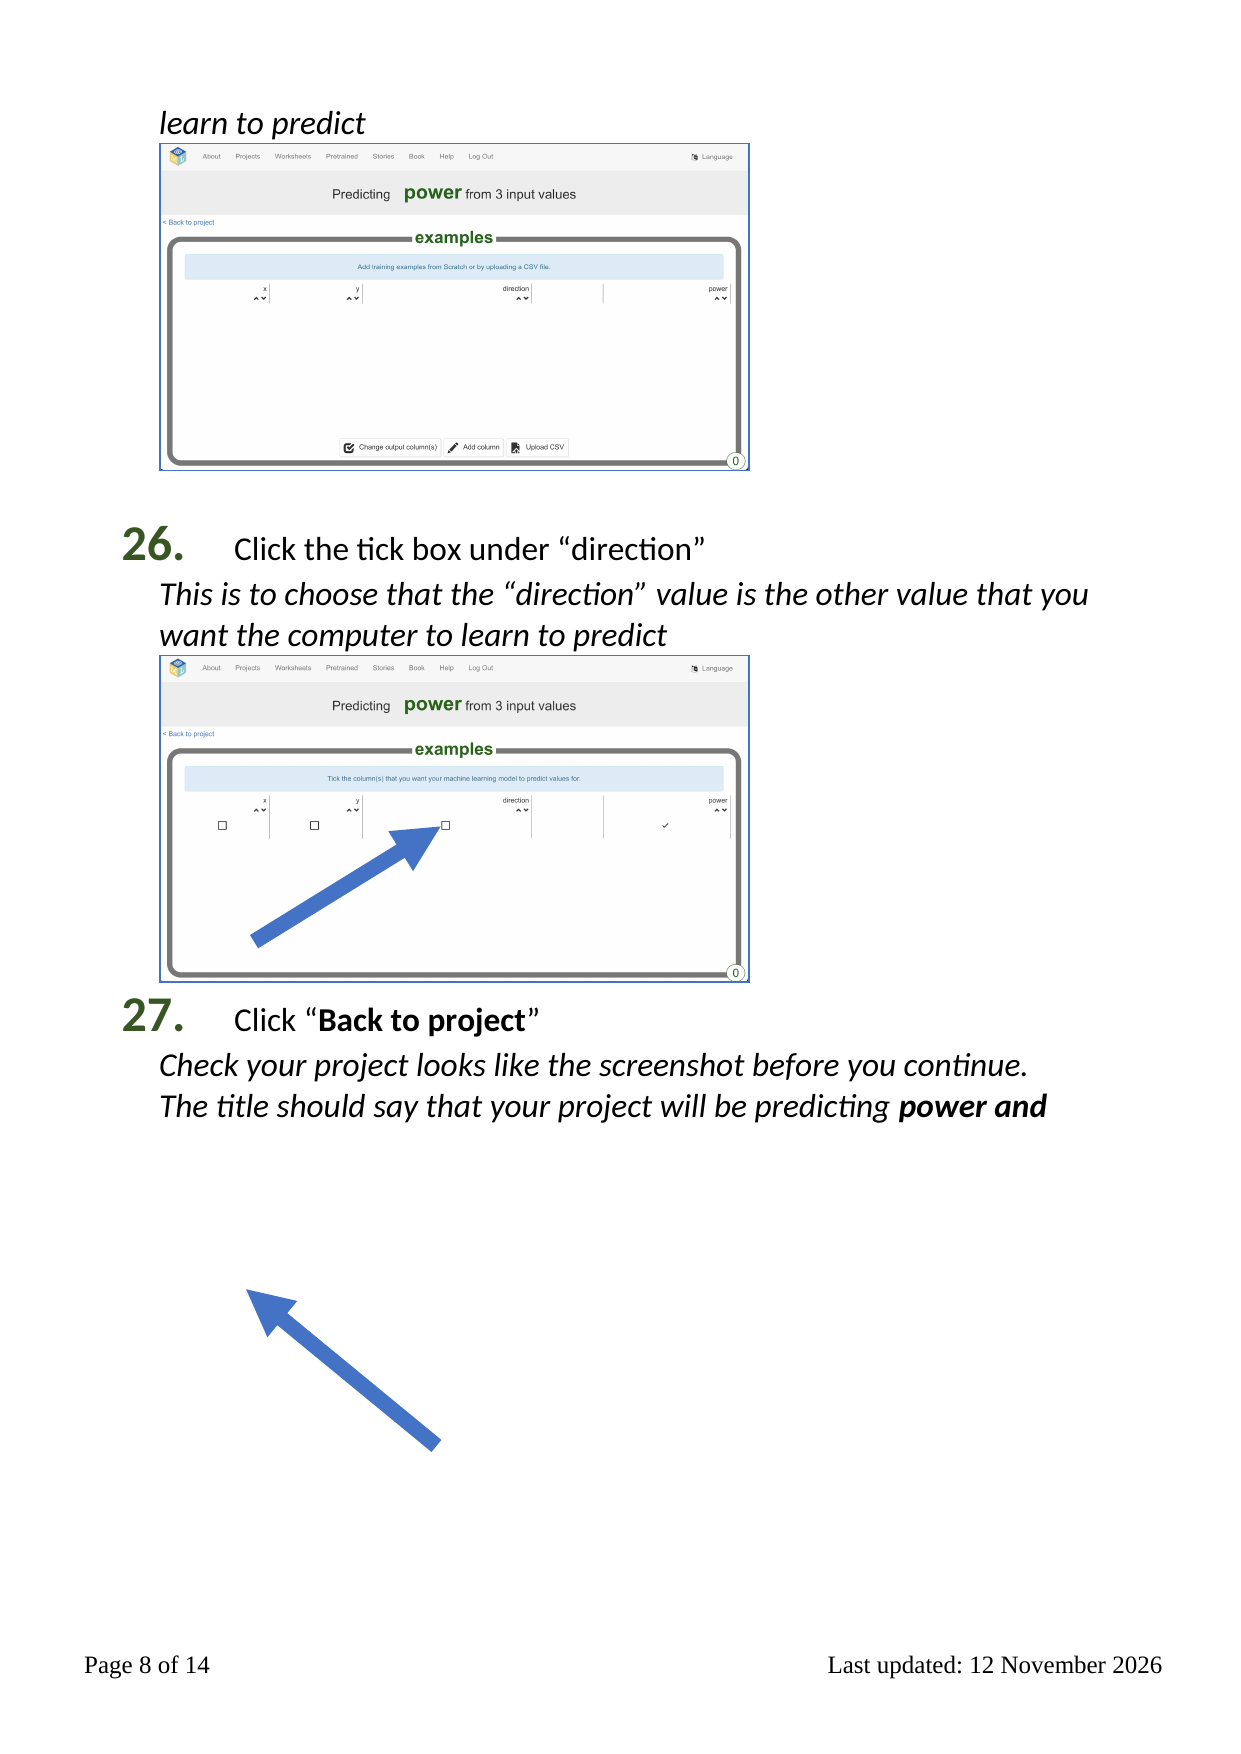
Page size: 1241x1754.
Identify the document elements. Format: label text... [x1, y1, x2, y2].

list Click “Back to project” Check your project looks like the screenshot before you continue. The title should say that your project will be predicting power and direction from 2 input values. [121, 983, 1164, 1125]
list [121, 102, 1164, 471]
picture [161, 144, 748, 470]
picture [161, 656, 748, 981]
